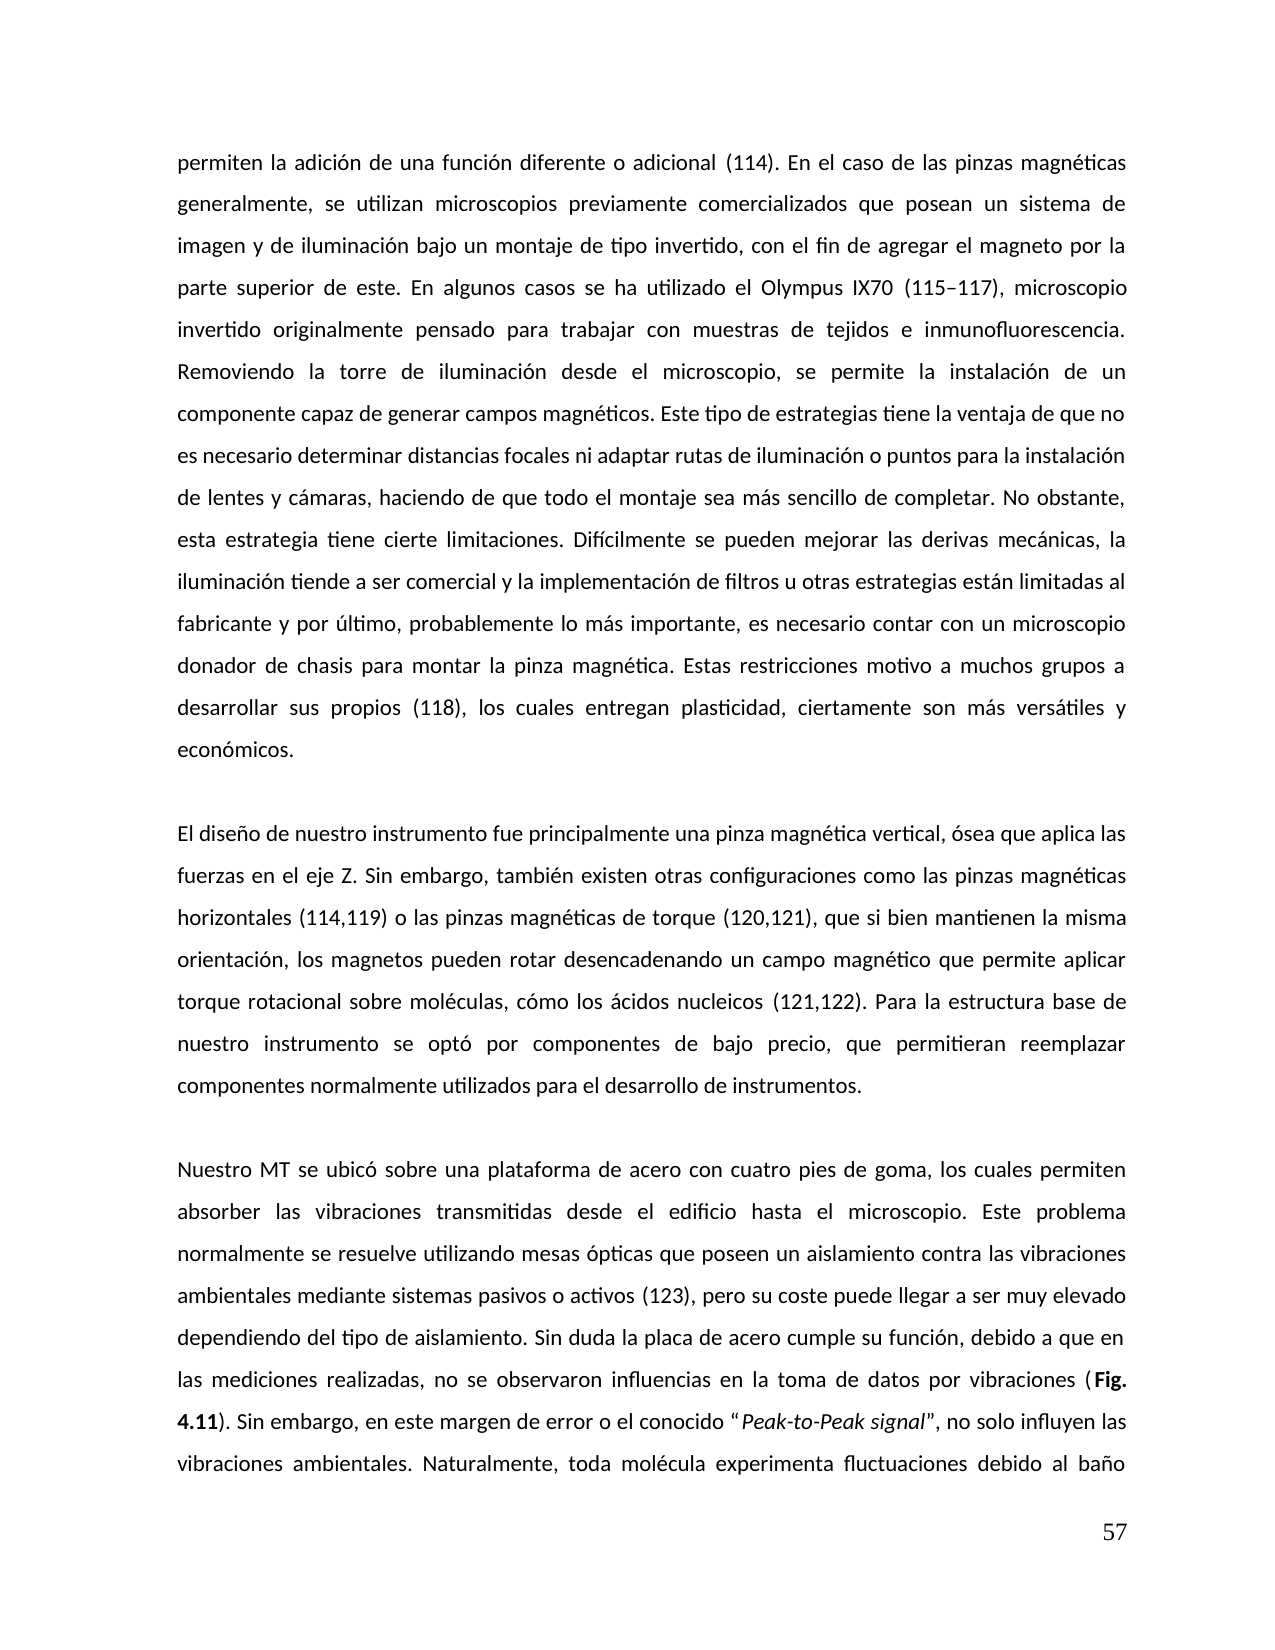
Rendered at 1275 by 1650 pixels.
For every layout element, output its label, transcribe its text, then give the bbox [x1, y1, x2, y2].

text El diseño de nuestro instrumento fue principalmente una pinza magnética vertical, ósea que aplica las fuerzas en el eje Z. Sin embargo, también existen otras configuraciones como las pinzas magnéticas horizontales (114,119) o las pinzas magnéticas de torque (120,121), que si bien mantienen la misma orientación, los magnetos pueden rotar desencadenando un campo magnético que permite aplicar torque rotacional sobre moléculas, cómo los ácidos nucleicos (121,122). Para la estructura base de nuestro instrumento se optó por componentes de bajo precio, que permitieran reemplazar componentes normalmente utilizados para el desarrollo de instrumentos. [177, 819, 1127, 1099]
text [177, 148, 1127, 763]
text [177, 1155, 1127, 1477]
